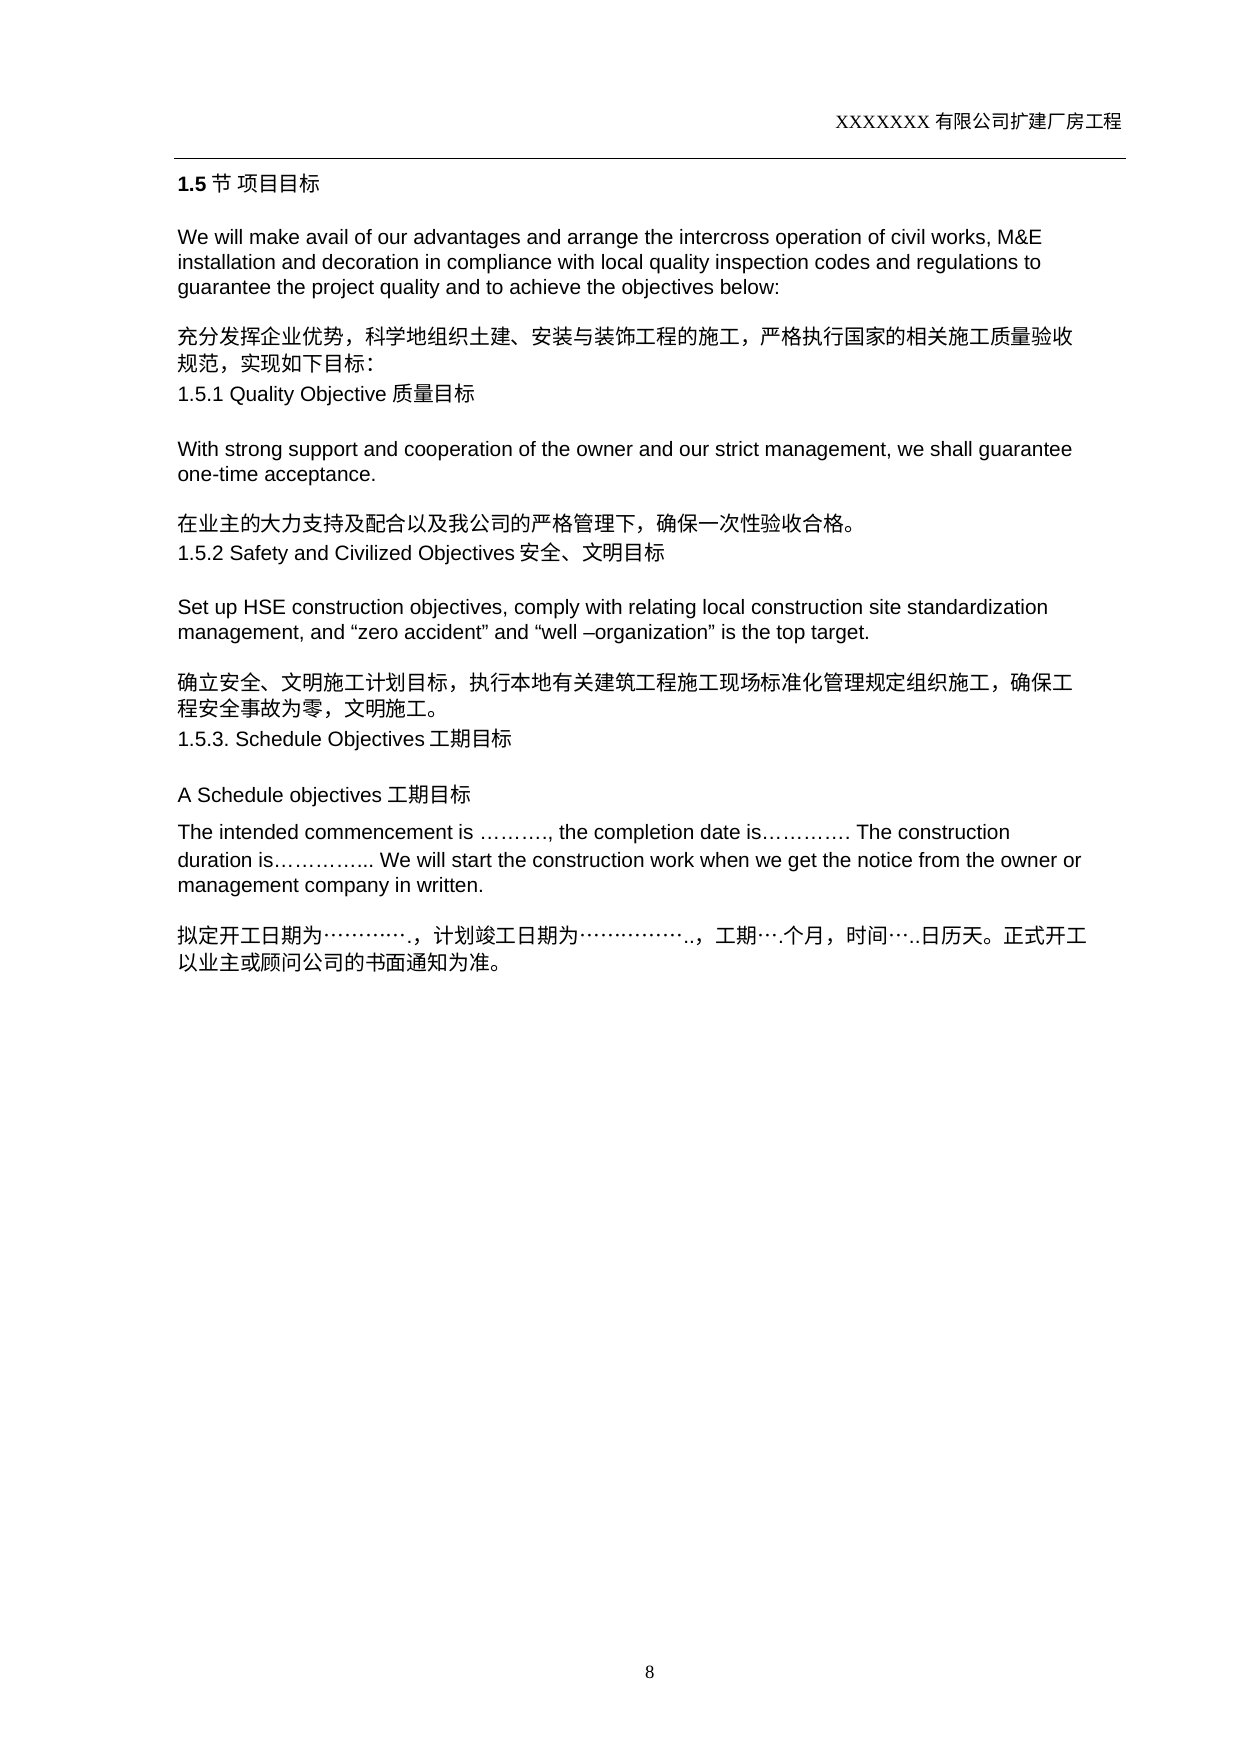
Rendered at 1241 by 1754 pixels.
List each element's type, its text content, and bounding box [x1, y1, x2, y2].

text one-time acceptance. [177, 461, 1240, 486]
text 1.5.2 Safety and Civilized Objectives安全、文明目标 [177, 536, 1240, 566]
text XXXXXXX 有限公司扩建厂房工程 [835, 111, 1240, 132]
text installation and decoration in compliance with local quality inspection codes and regulations to [177, 249, 1240, 274]
text Set up HSE construction objectives, comply with relating local construction site standardization [177, 595, 1240, 619]
text We will make avail of our advantages and arrange the intercross operation of civil works, M&E [177, 225, 1240, 249]
text With strong support and cooperation of the owner and our strict management, we shall guarantee [177, 437, 1240, 461]
text 1.5 节 项目目标 [177, 173, 1240, 196]
text management company in written. [177, 872, 1240, 897]
text 1.5.1 Quality Objective 质量目标 [177, 377, 1240, 407]
text 在业主的大力支持及配合以及我公司的严格管理下，确保一次性验收合格。 [177, 514, 1240, 536]
text 充分发挥企业优势，科学地组织土建、安装与装饰工程的施工，严格执行国家的相关施工质量验收 [177, 327, 1240, 349]
text 确立安全、文明施工计划目标，执行本地有关建筑工程施工现场标准化管理规定组织施工，确保工 [177, 673, 1240, 694]
text 1.5.3. Schedule Objectives工期目标 [177, 723, 1240, 753]
text management, and “zero accident” and “well –organization” is the top target. [177, 619, 1240, 644]
text 程安全事故为零，文明施工。 [177, 694, 1240, 723]
text 以业主或顾问公司的书面通知为准。 [177, 949, 1240, 975]
text A Schedule objectives 工期目标 [177, 783, 1240, 807]
text duration is…………... We will start the construction work when we get the notice from the owner or [177, 847, 1240, 872]
text 8 [645, 1662, 1240, 1682]
text guarantee the project quality and to achieve the objectives below: [177, 274, 1240, 299]
text 规范，实现如下目标： [177, 349, 1240, 377]
text The intended commencement is ………., the completion date is…………. The construction [177, 807, 1240, 847]
text 拟定开工日期为………….，计划竣工日期为……………..，工期….个月，时间…..日历天。正式开工 [177, 924, 1240, 949]
